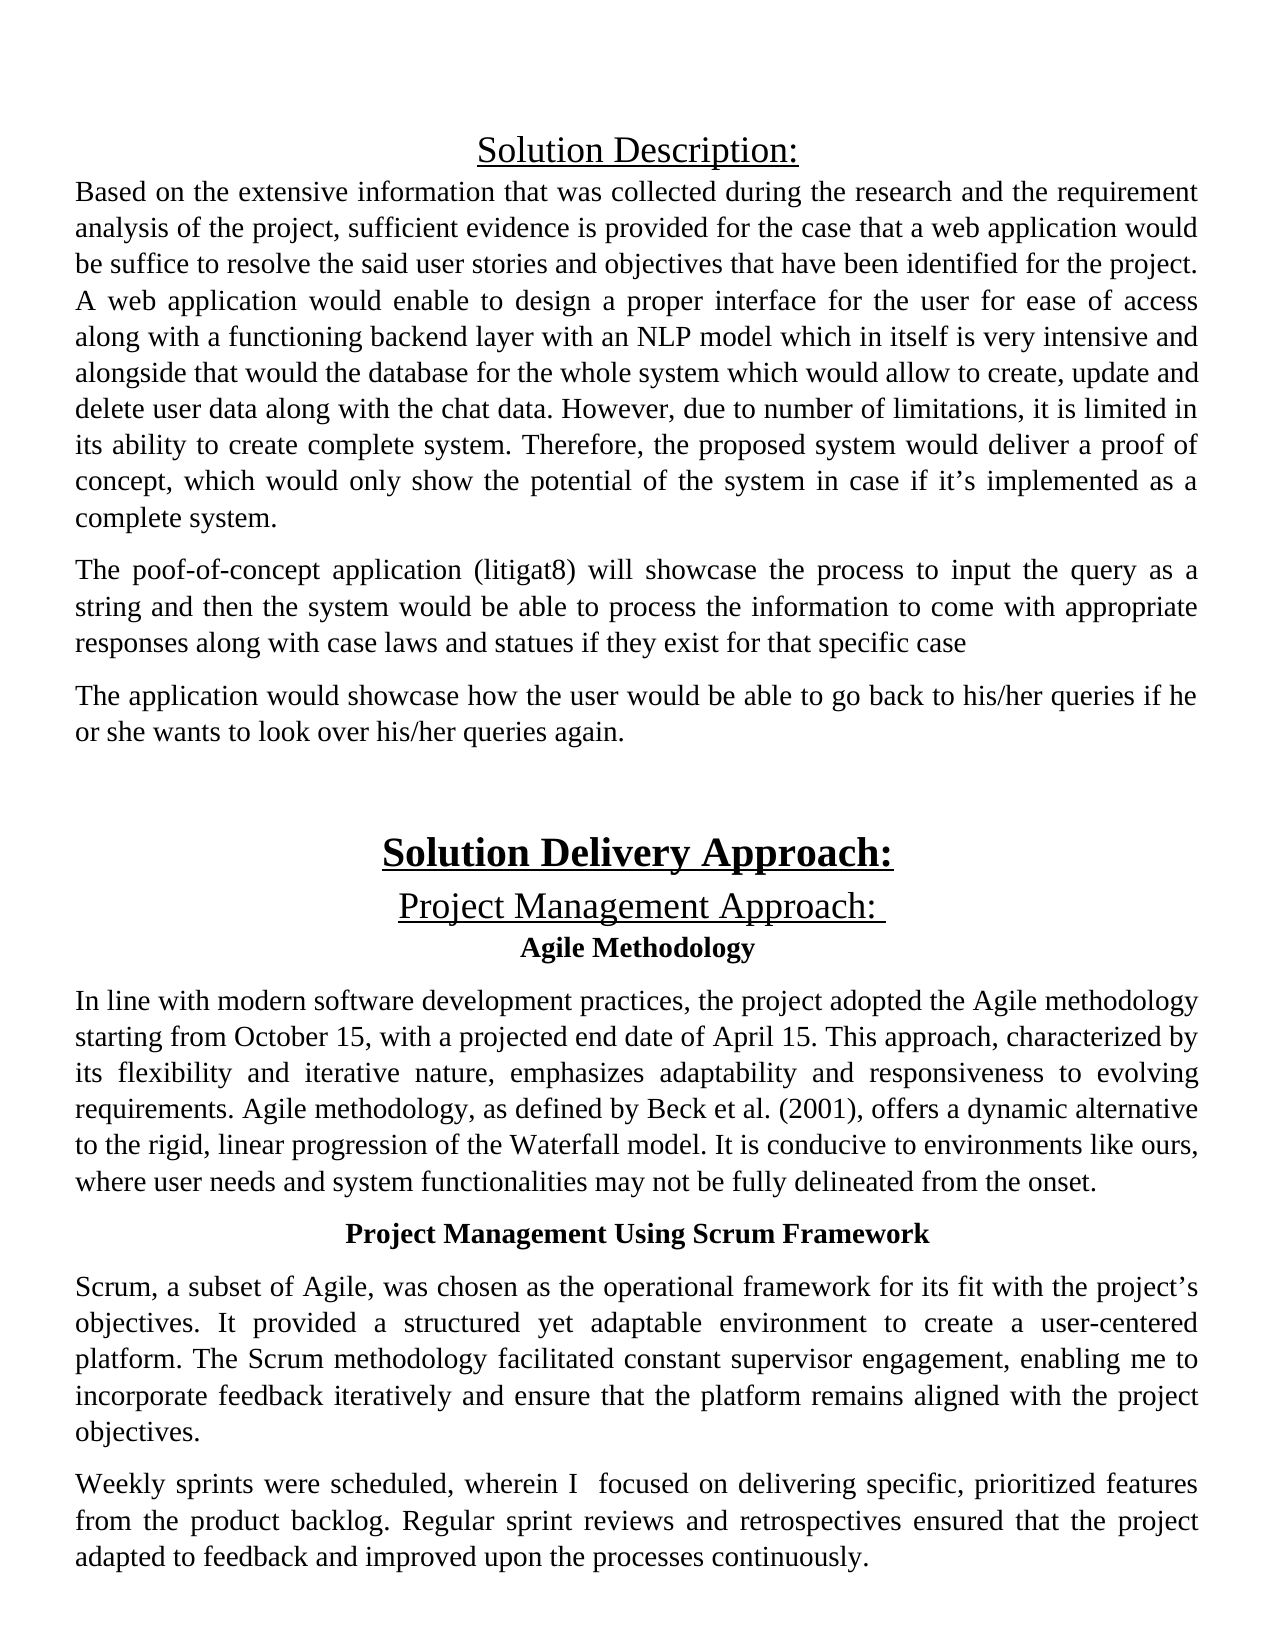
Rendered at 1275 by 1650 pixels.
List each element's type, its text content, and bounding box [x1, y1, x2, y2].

text Scrum, a subset of Agile, was chosen as the operational framework for its fit with the project’s objectives. It provided a structured yet adaptable environment to create a user-centered platform. The Scrum methodology facilitated constant supervisor engagement, enabling me to incorporate feedback iteratively and ensure that the platform remains aligned with the project objectives. [75, 1269, 1200, 1447]
text Weekly sprints were scheduled, wherein I focused on delivering specific, prioritized features from the product backlog. Regular sprint reviews and retrospectives ensured that the project adapted to feedback and improved upon the processes continuously. [75, 1467, 1200, 1572]
text The application would showcase how the user would be able to go back to his/her queries if he or she wants to look over his/her queries again. [75, 678, 1200, 747]
subtitle Solution Delivery Approach: [75, 828, 1200, 876]
text In line with modern software development practices, the project adopted the Agile methodology starting from October 15, with a projected end date of April 15. This approach, characterized by its flexibility and iterative nature, emphasizes adaptability and responsiveness to evolving requirements. Agile methodology, as defined by Beck et al. (2001), offers a dynamic alternative to the rigid, linear progression of the Waterfall model. It is conducive to environments like ours, where user needs and system functionalities may not be fully delineated from the onset. [75, 983, 1200, 1197]
text Based on the extensive information that was collected during the research and the requirement analysis of the project, sufficient evidence is provided for the case that a web application would be suffice to resolve the said user stories and objectives that have been identified for the project. A web application would enable to design a proper interface for the user for ease of access along with a functioning backend layer with an NLP model which in itself is very intensive and alongside that would the database for the whole system which would allow to create, update and delete user data along with the chat data. However, due to number of limitations, it is limited in its ability to create complete system. Therefore, the proposed system would deliver a proof of concept, which would only show the potential of the system in case if it’s implemented as a complete system. [75, 174, 1200, 533]
subtitle Project Management Approach: [75, 883, 1200, 927]
text The poof-of-concept application (litigat8) will showcase the process to input the query as a string and then the system would be able to process the information to come with appropriate responses along with case laws and statues if they exist for that specific case [75, 552, 1200, 658]
text Agile Methodology [75, 930, 1200, 964]
subtitle Solution Description: [75, 128, 1200, 171]
text Project Management Using Scrum Framework [75, 1216, 1200, 1250]
